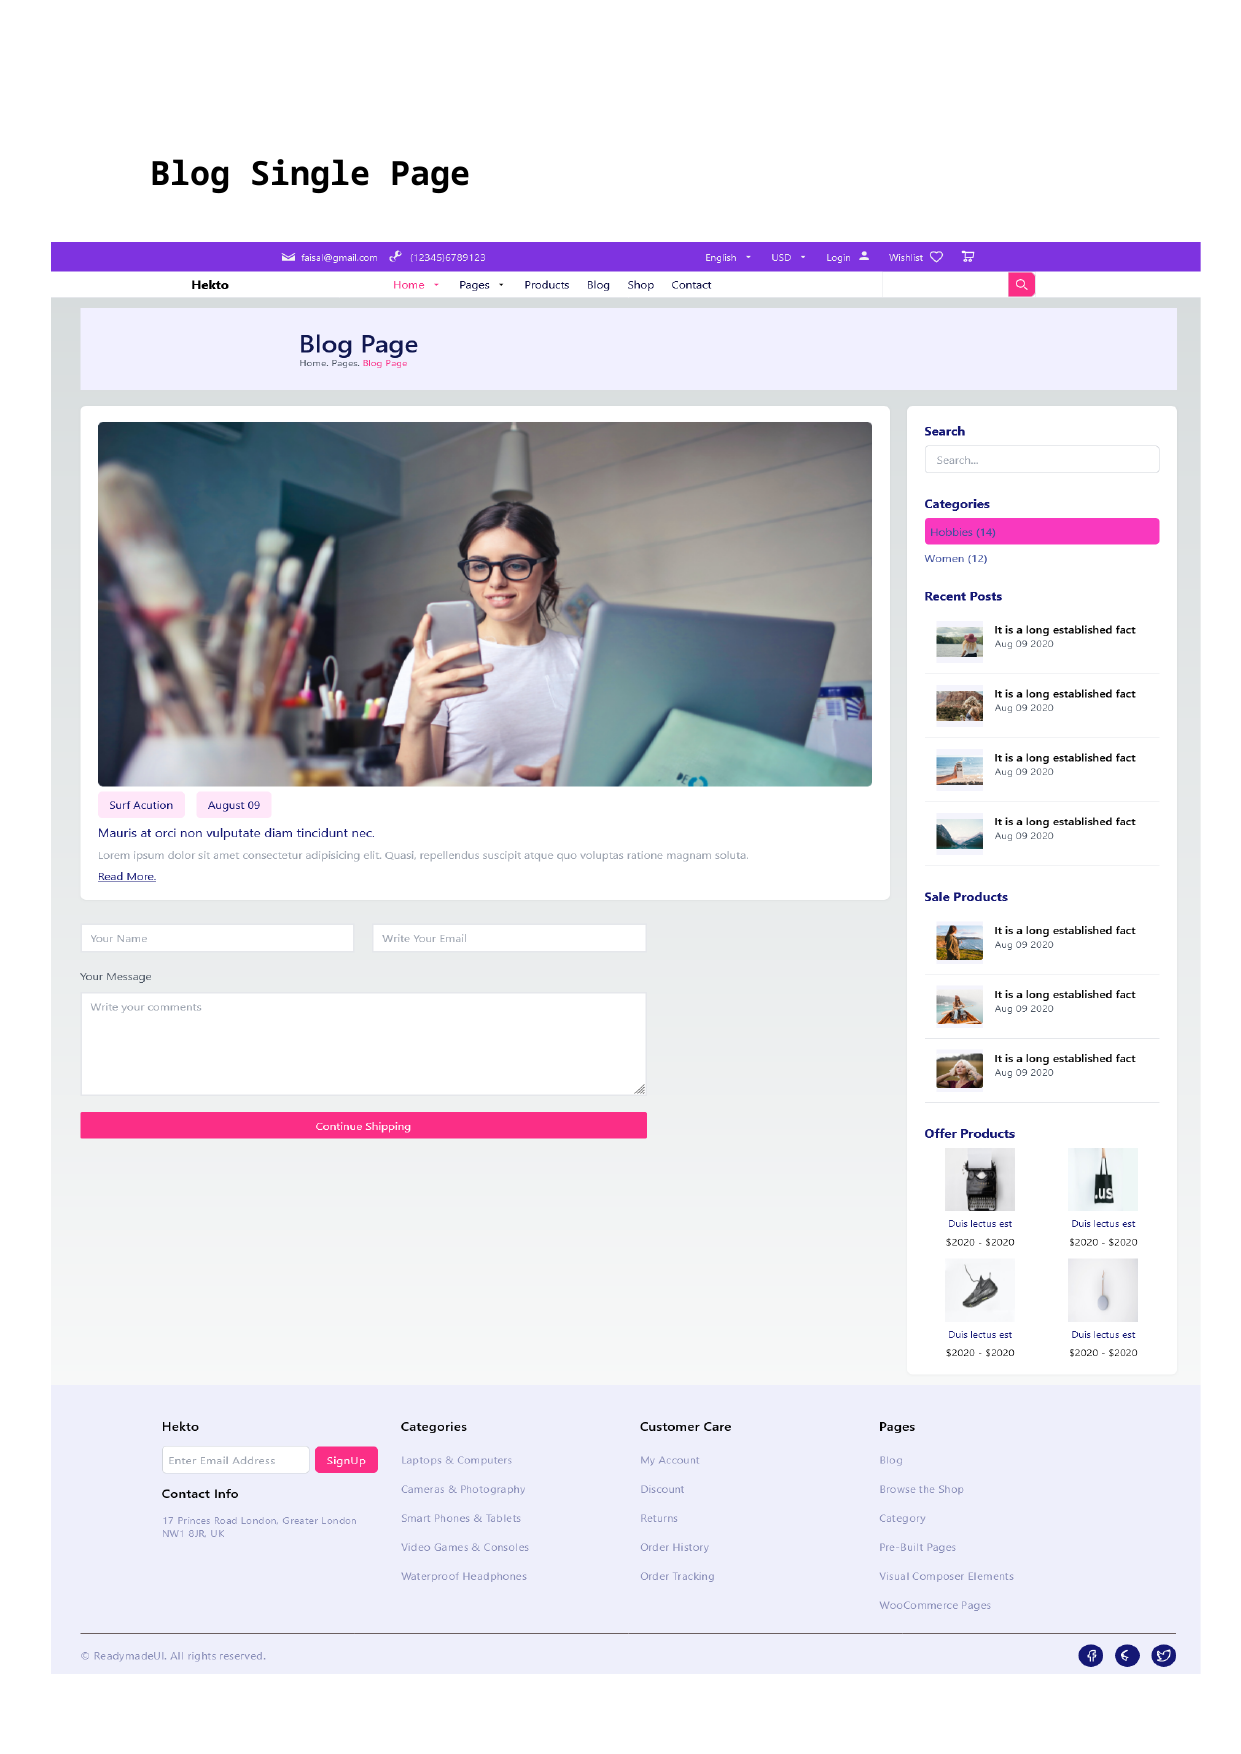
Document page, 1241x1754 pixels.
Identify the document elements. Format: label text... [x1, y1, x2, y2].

text Blog Single Page [150, 150, 1090, 195]
picture [51, 242, 1200, 1672]
